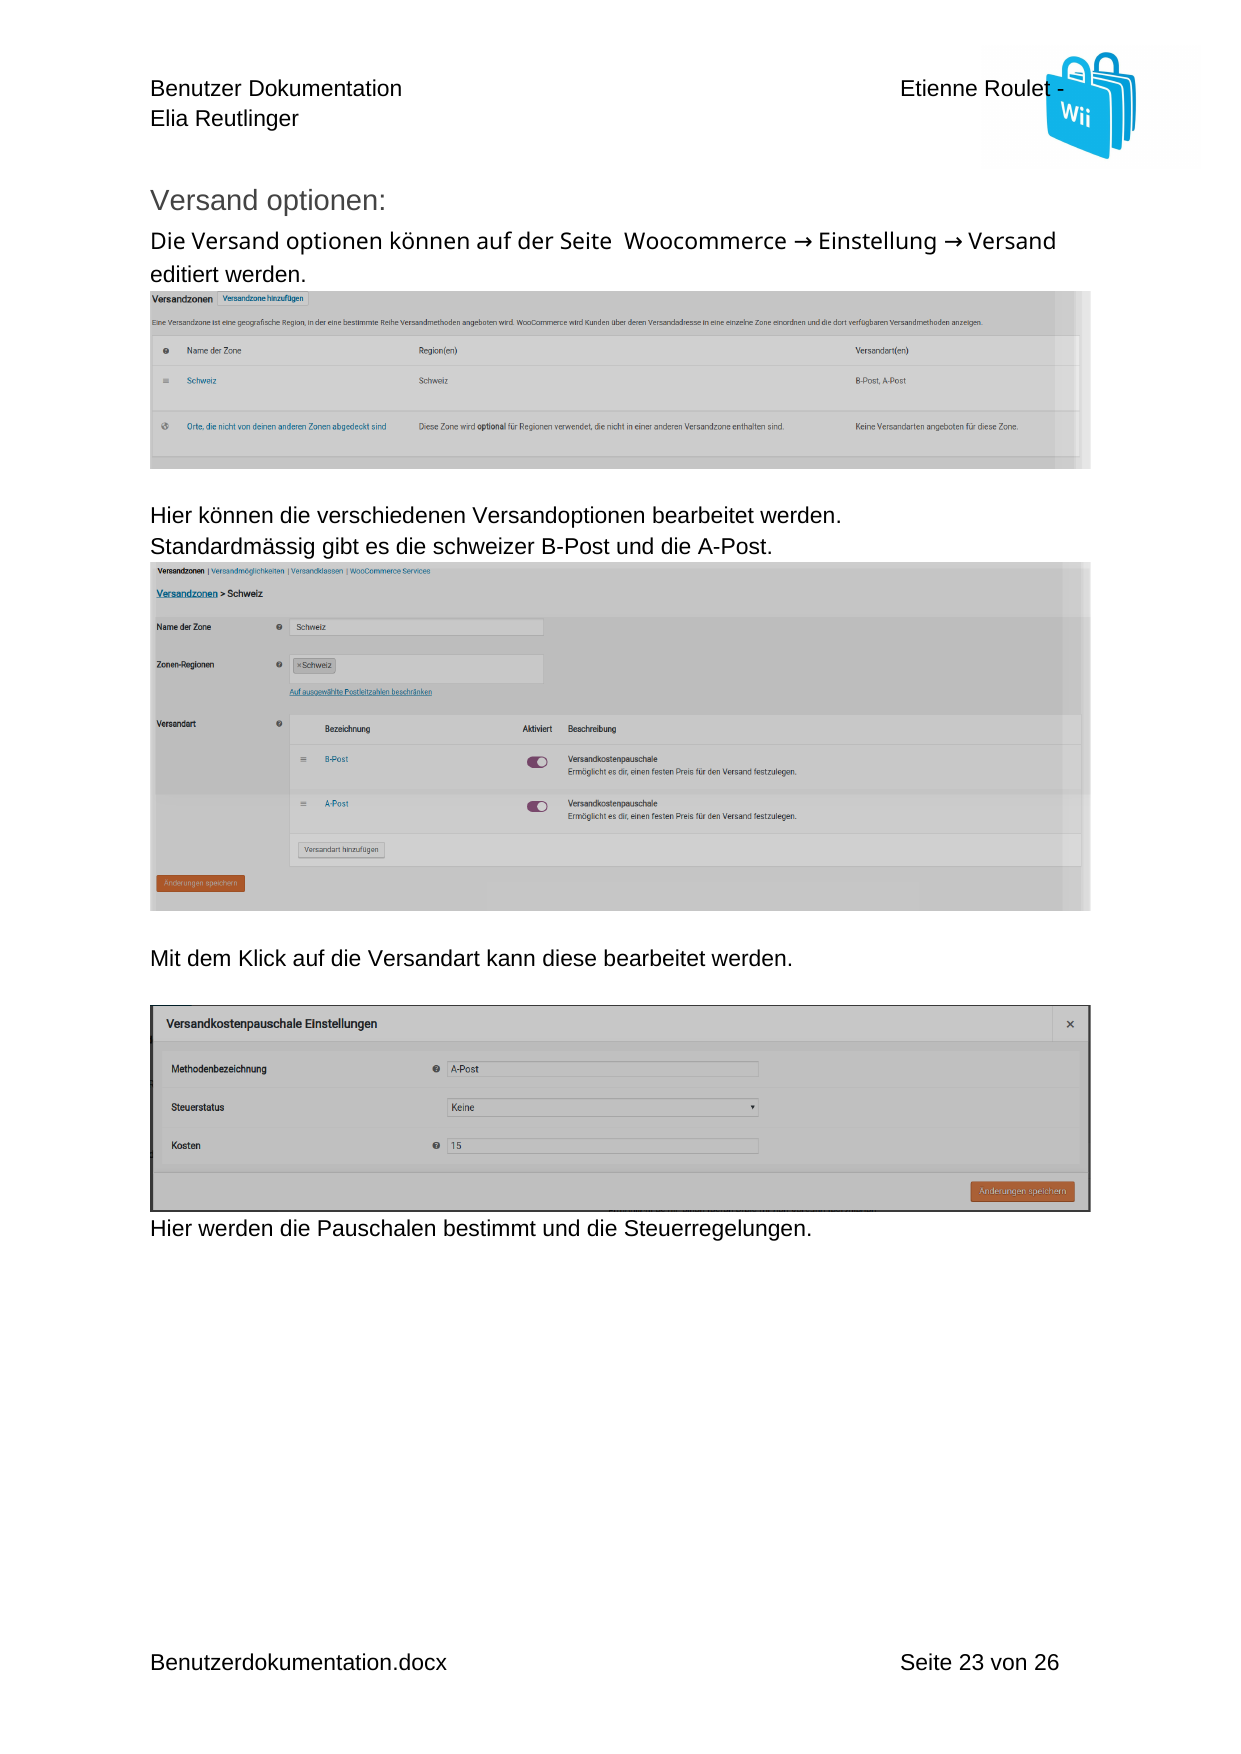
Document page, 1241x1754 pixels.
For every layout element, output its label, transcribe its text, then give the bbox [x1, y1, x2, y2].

text editiert werden. [150, 261, 1090, 287]
picture [150, 562, 1091, 911]
text Die Versand optionen können auf der Seite Woocommerce → Einstellung → Versand [150, 225, 1090, 256]
text Hier werden die Pauschalen bestimmt und die Steuerregelungen. [150, 1215, 1090, 1242]
subtitle Versand optionen: [150, 183, 1090, 217]
text Mit dem Klick auf die Versandart kann diese bearbeitet werden. [150, 945, 1090, 971]
picture [981, 45, 1201, 169]
text Hier können die verschiedenen Versandoptionen bearbeitet werden. [150, 502, 1090, 529]
picture [150, 1005, 1091, 1212]
picture [150, 291, 1091, 469]
text Standardmässig gibt es die schweizer B-Post und die A-Post. [150, 533, 1090, 559]
